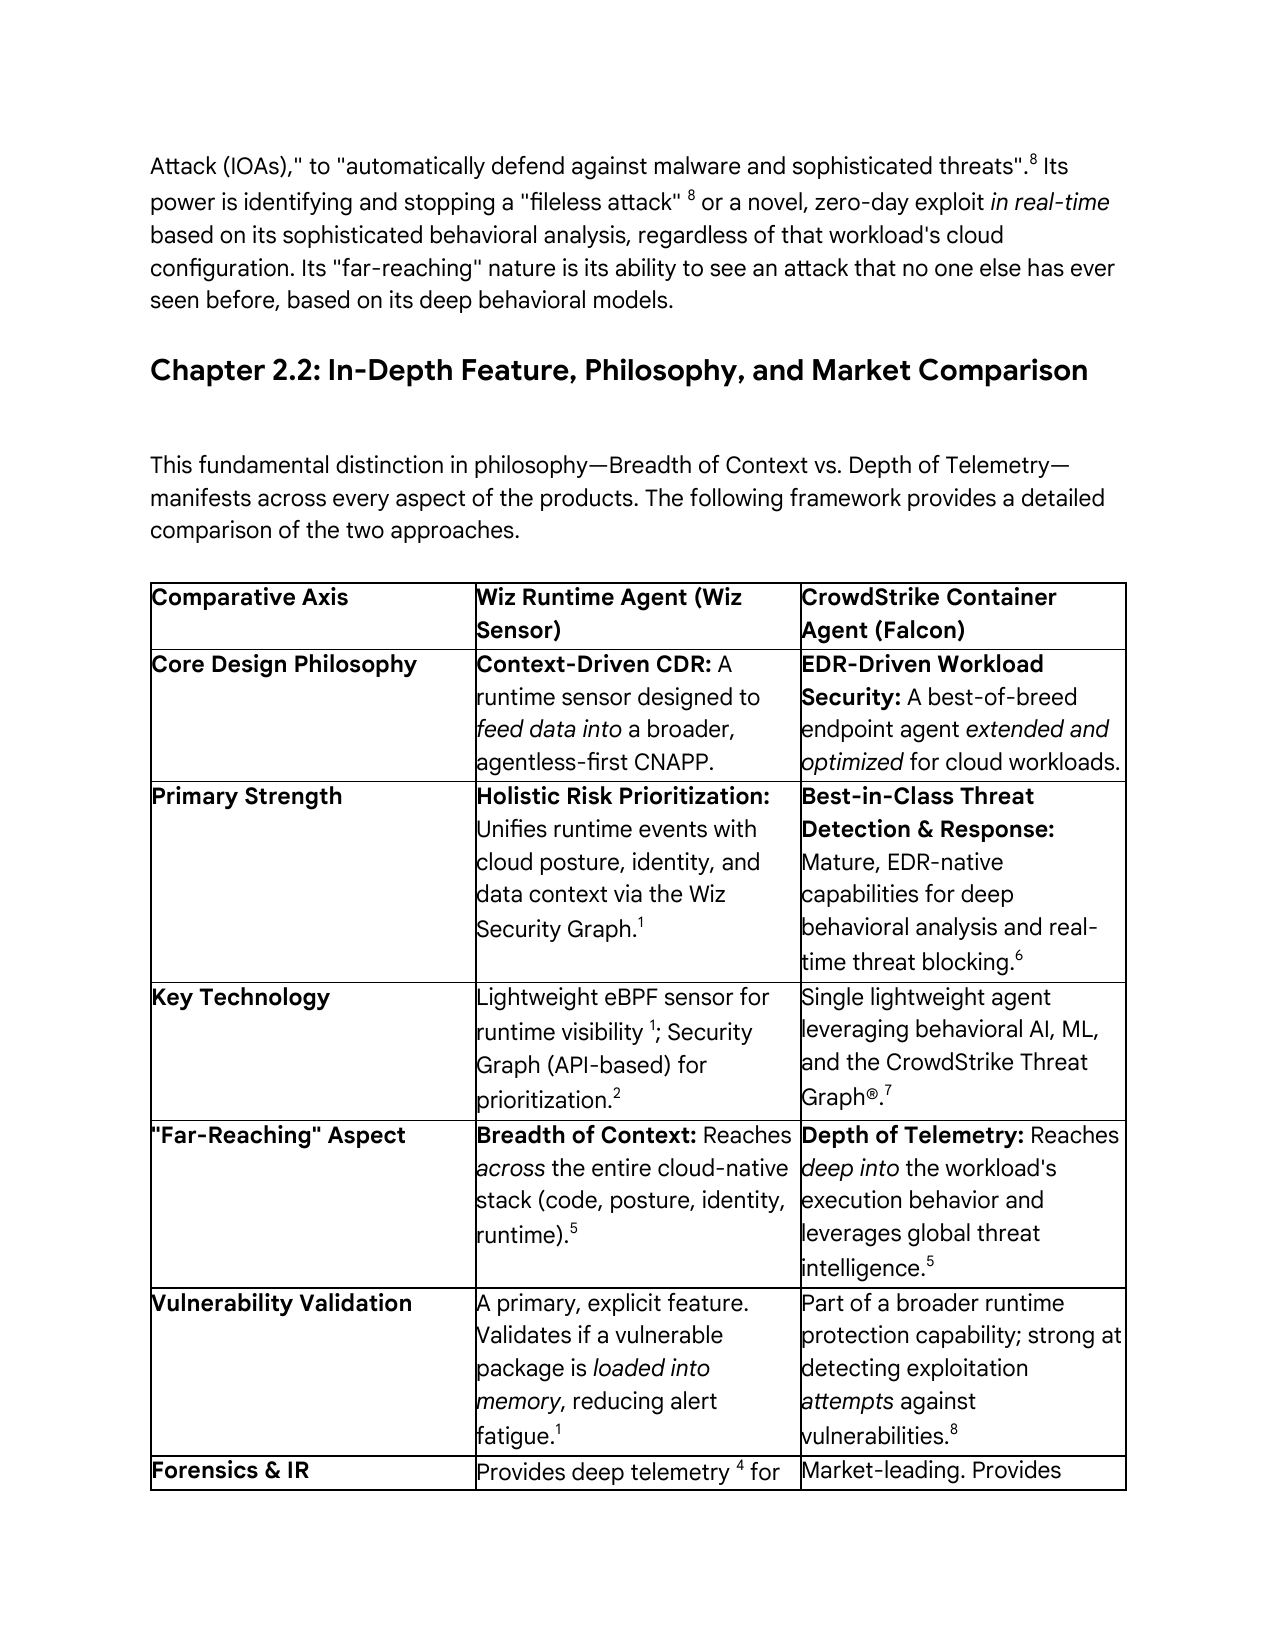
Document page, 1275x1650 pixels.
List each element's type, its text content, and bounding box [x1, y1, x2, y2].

table_cell Lightweight eBPF sensor for runtime visibility 1; Security Graph (API-based) for prioritization.2 [477, 983, 800, 1119]
table_cell Depth of Telemetry: Reaches deep into the workload's execution behavior and leverages global threat intelligence.5 [802, 1121, 1125, 1287]
table_cell Single lightweight agent leveraging behavioral AI, ML, and the CrowdStrike Threat Graph®.7 [802, 983, 1125, 1119]
table_cell Breadth of Context: Reaches across the entire cloud-native stack (code, posture, identity, runtime).5 [477, 1121, 800, 1287]
table_cell Core Design Philosophy [152, 650, 475, 781]
table_cell Vulnerability Validation [152, 1289, 475, 1455]
table_header CrowdStrike Container Agent (Falcon) [802, 584, 1125, 649]
table_cell Part of a broader runtime protection capability; strong at detecting exploitation attempts against vulnerabilities.8 [802, 1289, 1125, 1455]
subtitle Chapter 2.2: In-Depth Feature, Philosophy, and Market Comparison [150, 352, 1125, 388]
table_header Comparative Axis [152, 584, 475, 649]
table_cell Forensics & IR [152, 1457, 475, 1489]
table_cell Holistic Risk Prioritization: Unifies runtime events with cloud posture, identity, and data context via the Wiz Security Graph.1 [477, 782, 800, 981]
text This fundamental distinction in philosophy—Breadth of Context vs. Depth of Telemetry—manifests across every aspect of the products. The following framework provides a detailed comparison of the two approaches. [150, 451, 1125, 545]
table_cell "Far-Reaching" Aspect [152, 1121, 475, 1287]
table_header Wiz Runtime Agent (Wiz Sensor) [477, 584, 800, 649]
table_cell Best-in-Class Threat Detection & Response: Mature, EDR-native capabilities for deep behavioral analysis and real-time threat blocking.6 [802, 782, 1125, 981]
table_cell EDR-Driven Workload Security: A best-of-breed endpoint agent extended and optimized for cloud workloads. [802, 650, 1125, 781]
table_cell Key Technology [152, 983, 475, 1119]
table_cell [802, 1457, 1125, 1489]
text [150, 150, 1125, 315]
table_cell Primary Strength [152, 782, 475, 981]
table_cell Context-Driven CDR: A runtime sensor designed to feed data into a broader, agentless-first CNAPP. [477, 650, 800, 781]
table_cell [477, 1457, 800, 1489]
table_cell A primary, explicit feature. Validates if a vulnerable package is loaded into memory, reducing alert fatigue.1 [477, 1289, 800, 1455]
